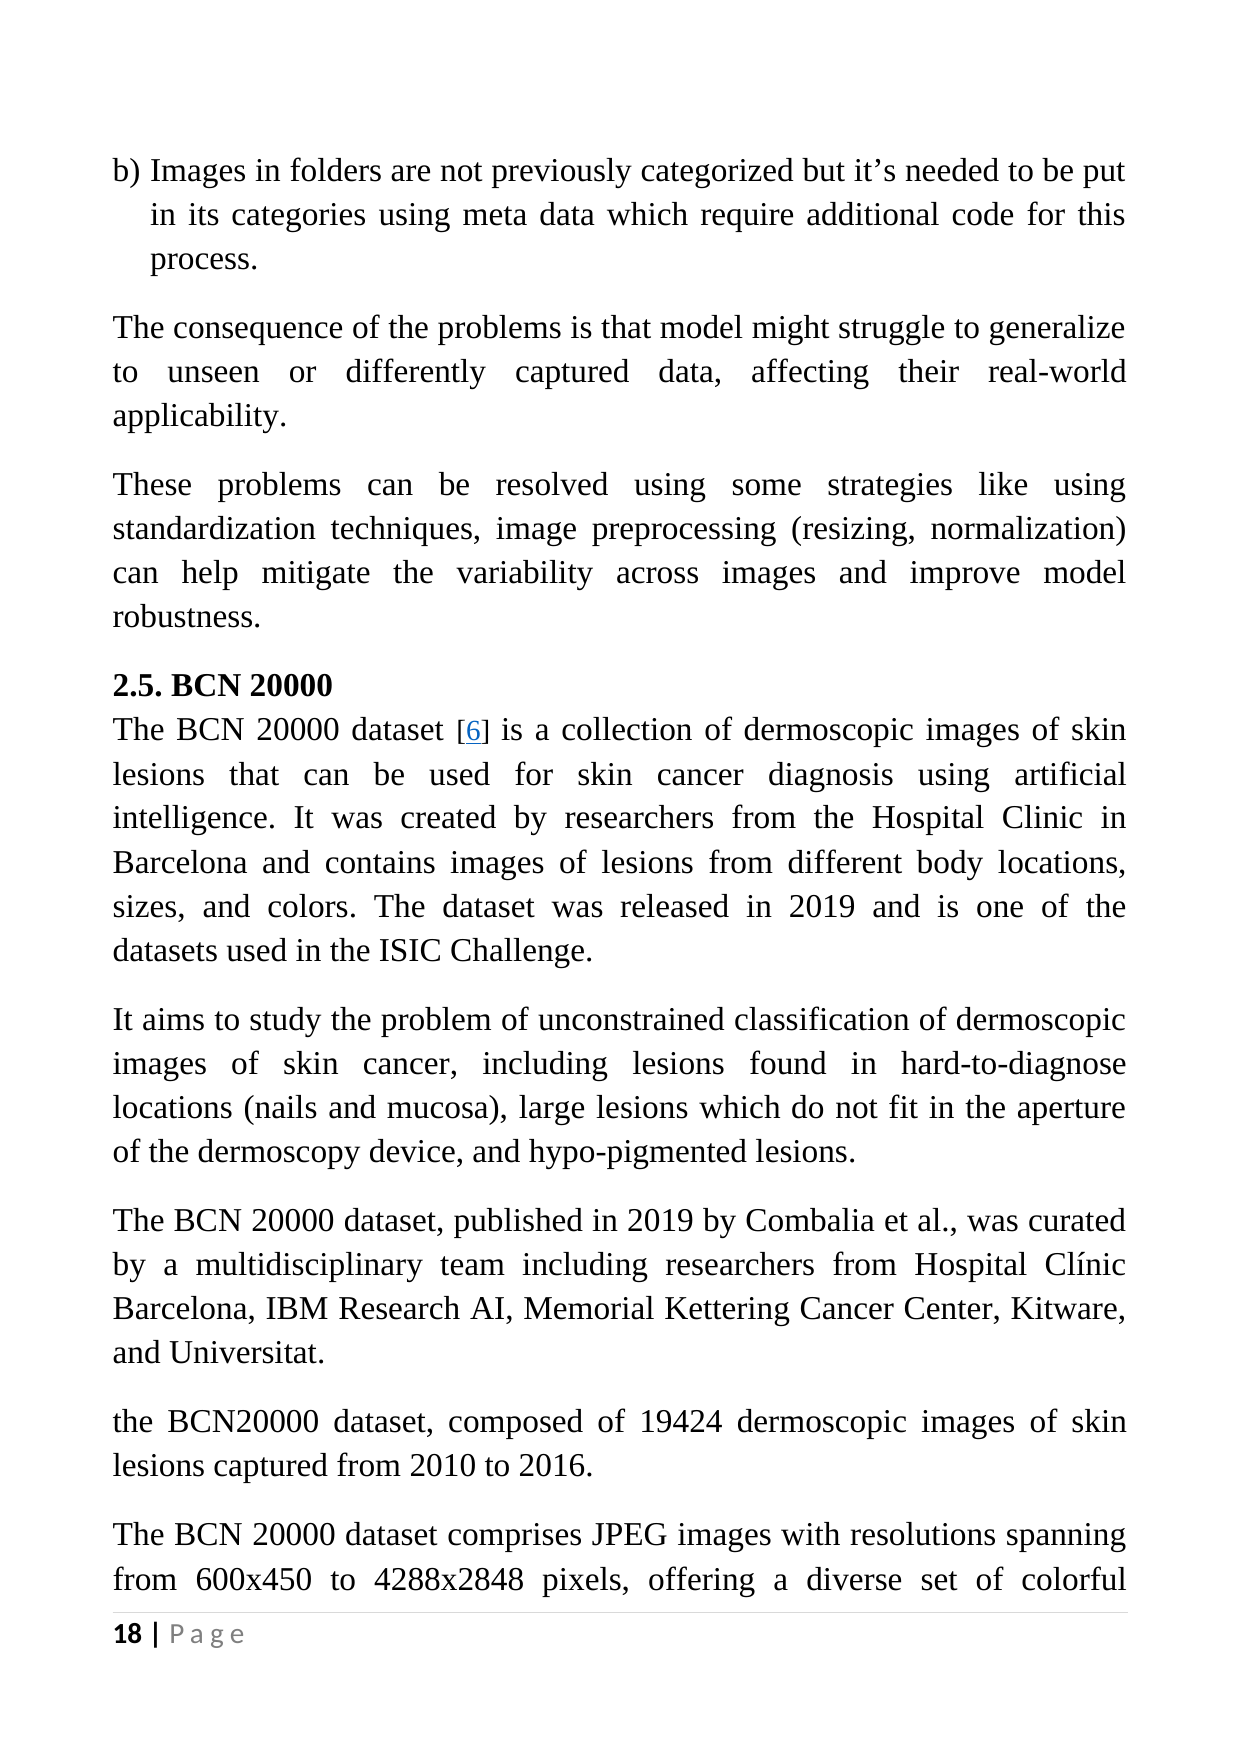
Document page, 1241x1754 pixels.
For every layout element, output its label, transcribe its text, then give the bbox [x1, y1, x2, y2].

text The BCN 20000 dataset [6] is a collection of dermoscopic images of skin lesions that can be used for skin cancer diagnosis using artificial intelligence. It was created by researchers from the Hospital Clinic in Barcelona and contains images of lesions from different body locations, sizes, and colors. The dataset was released in 2019 and is one of the datasets used in the ISIC Challenge. [112, 710, 1128, 968]
text These problems can be resolved using some strategies like using standardization techniques, image preprocessing (resizing, normalization) can help mitigate the variability across images and improve model robustness. [112, 464, 1128, 635]
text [112, 1515, 1128, 1597]
text It aims to study the problem of unconstrained classification of dermoscopic images of skin cancer, including lesions found in hard-to-diagnose locations (nails and mucosa), large lesions which do not fit in the aperture of the dermoscopy device, and hypo-pigmented lesions. [112, 999, 1128, 1169]
text the BCN20000 dataset, composed of 19424 dermoscopic images of skin lesions captured from 2010 to 2016. [112, 1402, 1128, 1484]
text The BCN 20000 dataset, published in 2019 by Combalia et al., was curated by a multidisciplinary team including researchers from Hospital Clínic Barcelona, IBM Research AI, Memorial Kettering Cancer Center, Kitware, and Universitat. [112, 1200, 1128, 1371]
text The consequence of the problems is that model might struggle to generalize to unseen or differently captured data, affecting their real-world applicability. [112, 307, 1128, 434]
list BCN 20000 [112, 666, 1128, 704]
list Images in folders are not previously categorized but it’s needed to be put in its categories using meta data which require additional code for this process. [112, 150, 1128, 276]
